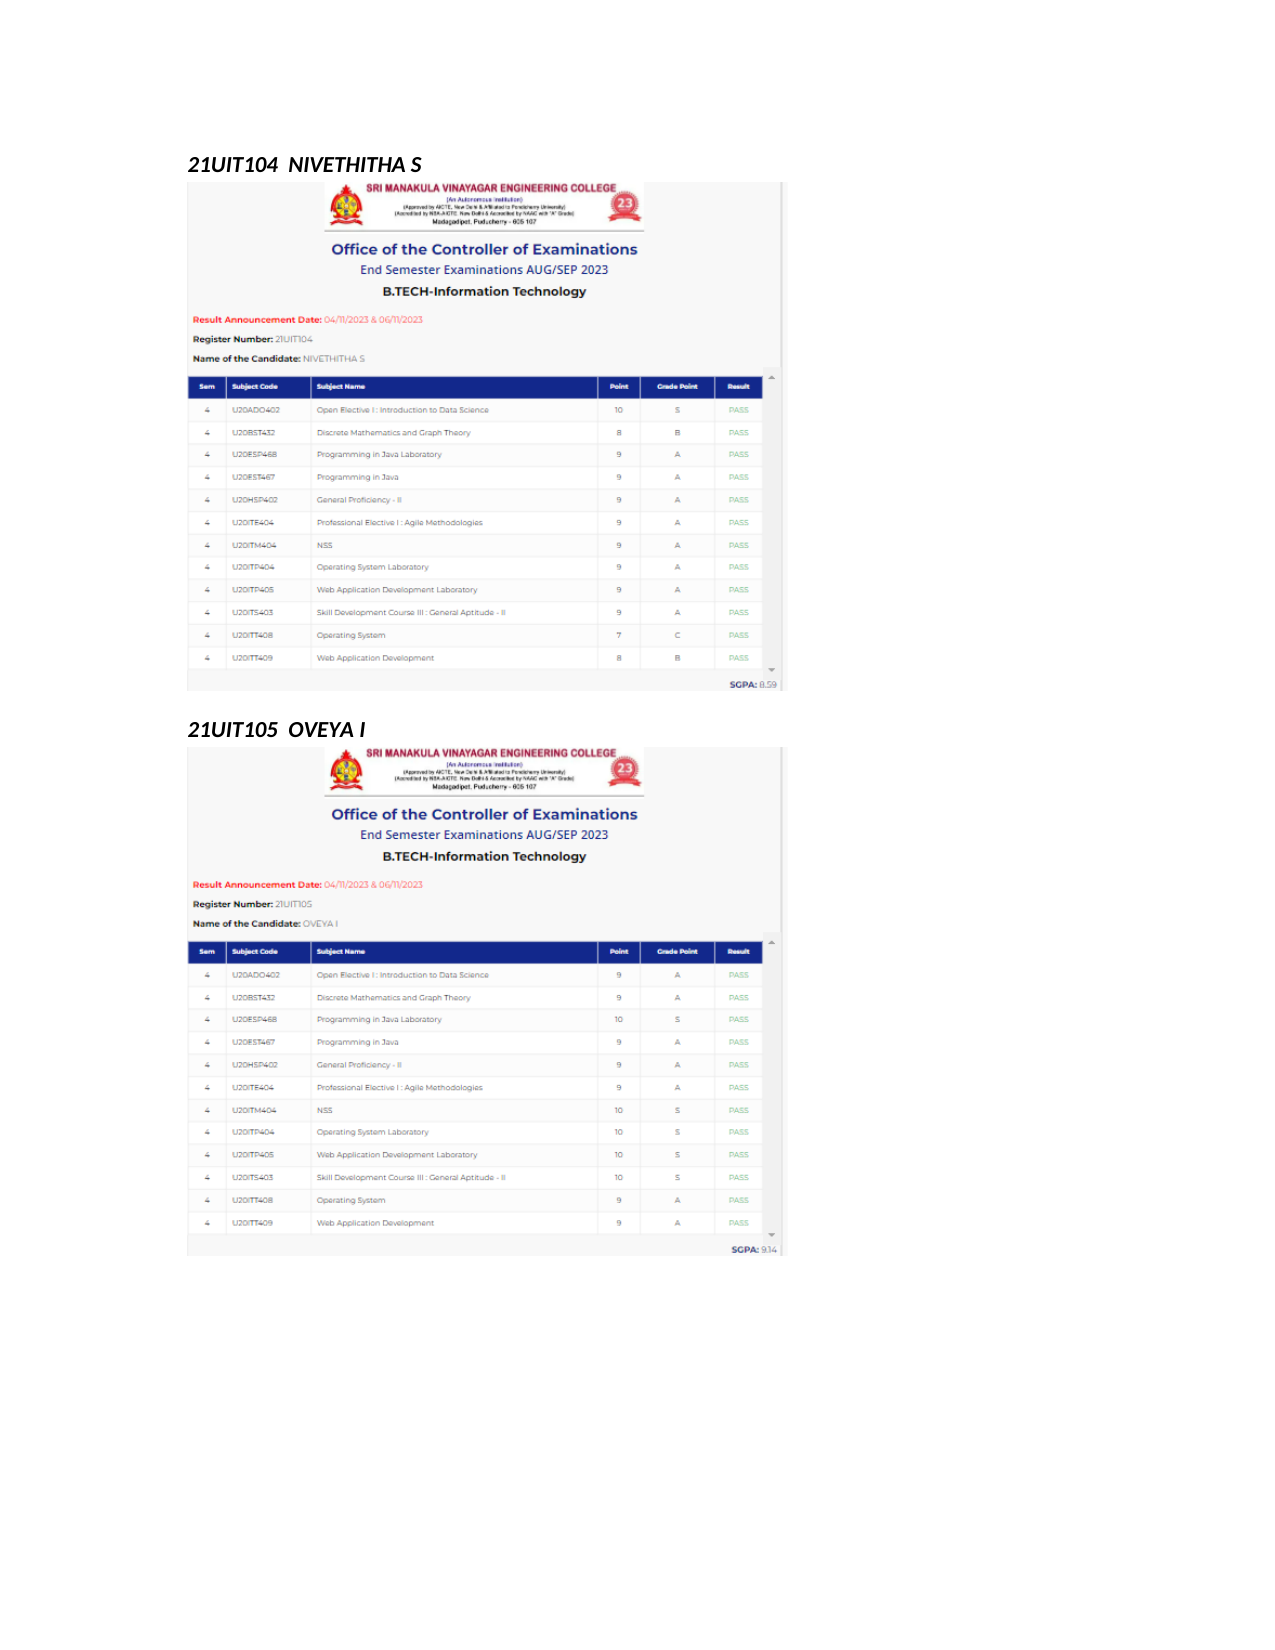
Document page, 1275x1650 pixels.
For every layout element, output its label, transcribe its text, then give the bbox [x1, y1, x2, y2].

subtitle 21UIT105 OVEYA I [187, 715, 1087, 743]
picture [187, 747, 788, 1256]
subtitle 21UIT104 NIVETHITHA S [187, 150, 1087, 178]
picture [187, 182, 788, 691]
